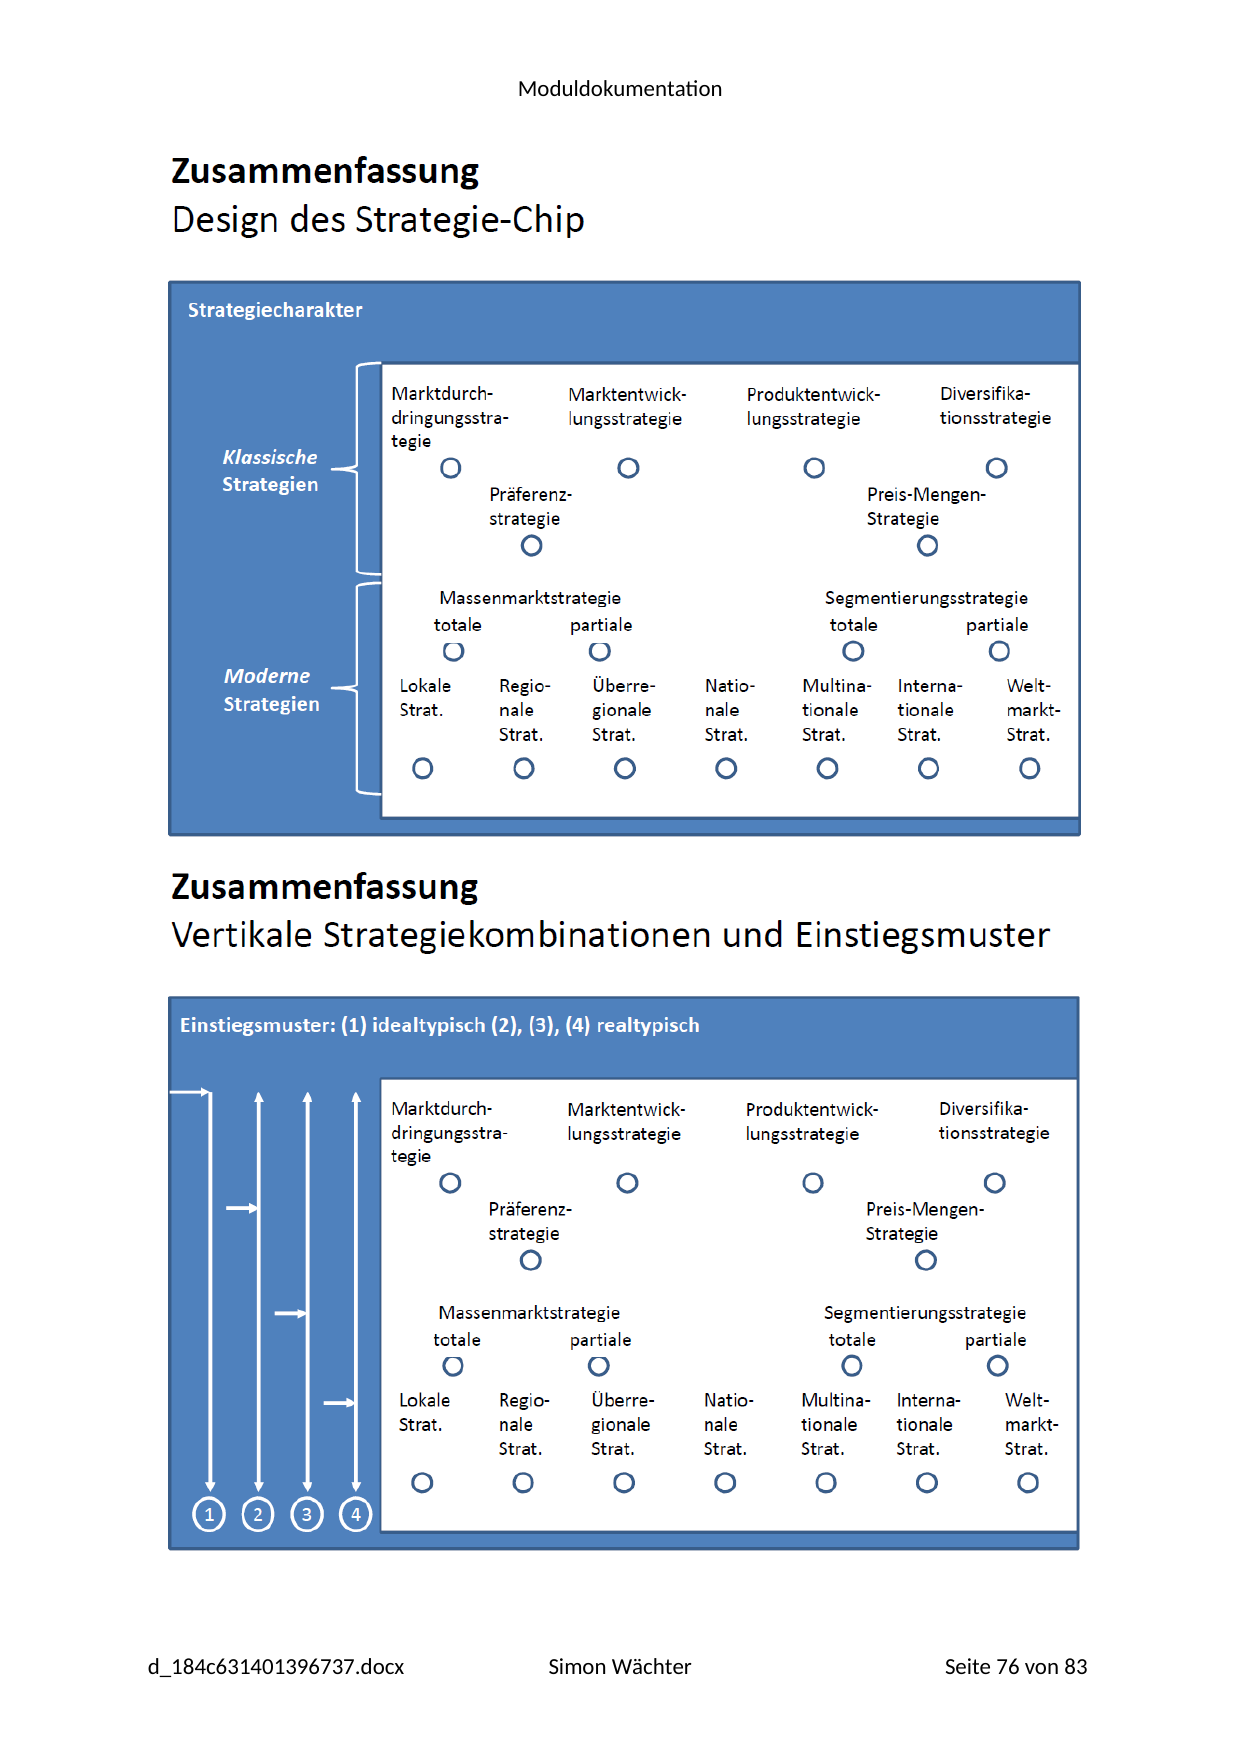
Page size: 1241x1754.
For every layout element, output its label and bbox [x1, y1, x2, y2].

picture [147, 147, 1093, 842]
picture [147, 860, 1093, 1557]
